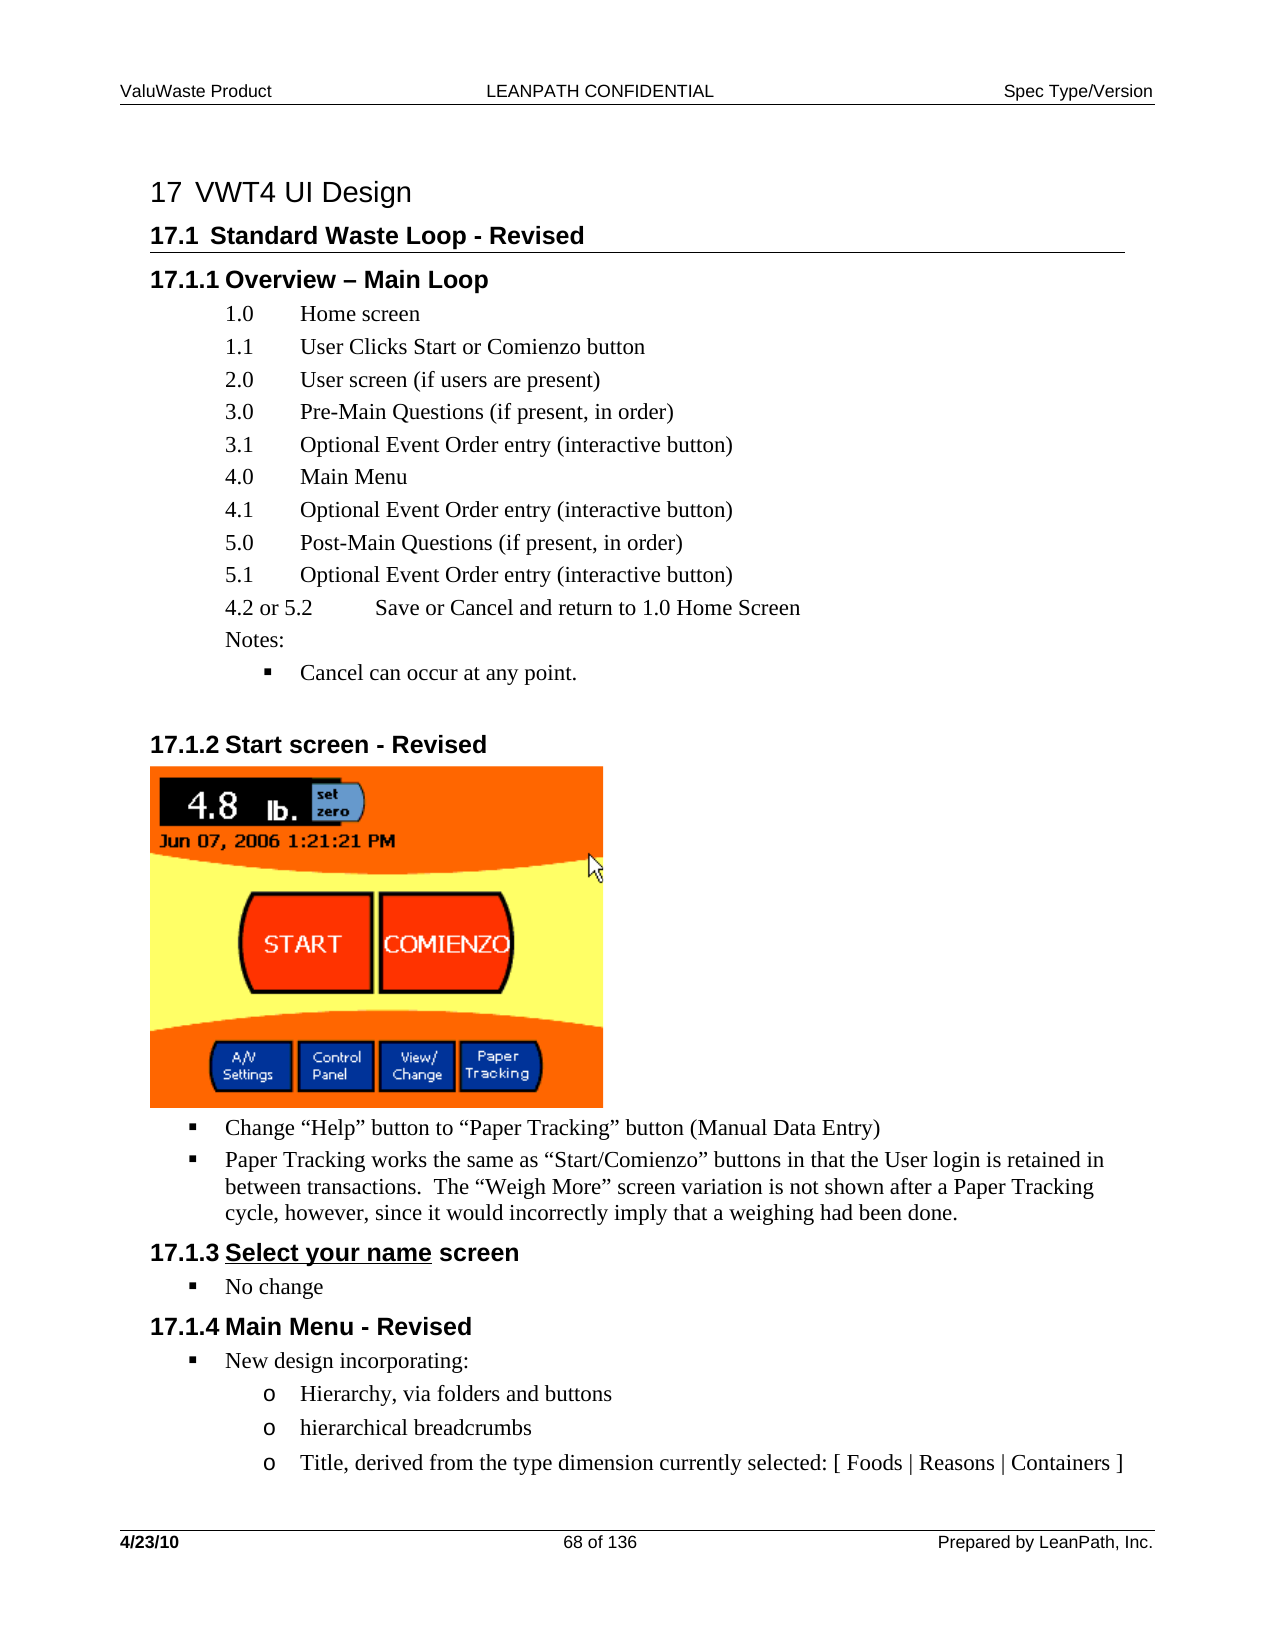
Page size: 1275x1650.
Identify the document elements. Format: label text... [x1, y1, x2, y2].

picture [150, 765, 604, 1108]
subtitle Overview – Main [150, 265, 1125, 294]
list Hierarchy, via folders and buttons [262, 1379, 1125, 1408]
text 4.1 Optional Event Order entry (interactive button) [225, 496, 1125, 522]
list Cancel can occur at any point. [262, 659, 1125, 685]
subtitle VWT4 UI Design [150, 175, 1125, 208]
list Change “Help” button to “Paper Tracking” button (Manual Data Entry) [187, 1114, 1125, 1140]
list Title, derived from the type dimension currently selected: [ Foods | Reasons | Containers ] [262, 1448, 1125, 1477]
list Paper Tracking works the same as “Start/Comienzo” buttons in that the User login is retained in between transactions. The “Weigh More” screen variation is not shown after a Paper Tracking cycle, however, since it would incorrectly imply that a weighing had been done. [187, 1147, 1125, 1226]
subtitle Select your name screen [150, 1238, 1125, 1267]
text 4.2 or 5.2 Save or Cancel and return to 1.0 Home Screen [225, 594, 1125, 620]
subtitle Main Menu - Revised [150, 1312, 1125, 1341]
subtitle Standard Waste - Revised [150, 221, 1125, 252]
text 3.1 Optional Event Order entry (interactive button) [225, 431, 1125, 457]
text 1.1 User Clicks Start or Comienzo button [225, 333, 1125, 359]
text 4.0 Main Menu [225, 463, 1125, 490]
subtitle Start screen - Revised [150, 731, 1125, 759]
text 5.0 Post-Main Questions (if present, in order) [225, 529, 1125, 555]
text 2.0 User screen (if users are present) [225, 366, 1125, 392]
text 1.0 Home screen [225, 300, 1125, 327]
list No change [187, 1273, 1125, 1299]
text 3.0 Pre-Main Questions (if present, in order) [225, 398, 1125, 424]
list New design incorporating: [187, 1347, 1125, 1373]
list hierarchical breadcrumbs [262, 1414, 1125, 1442]
text 5.1 Optional Event Order entry (interactive button) [225, 561, 1125, 588]
text Notes: [225, 626, 1125, 653]
